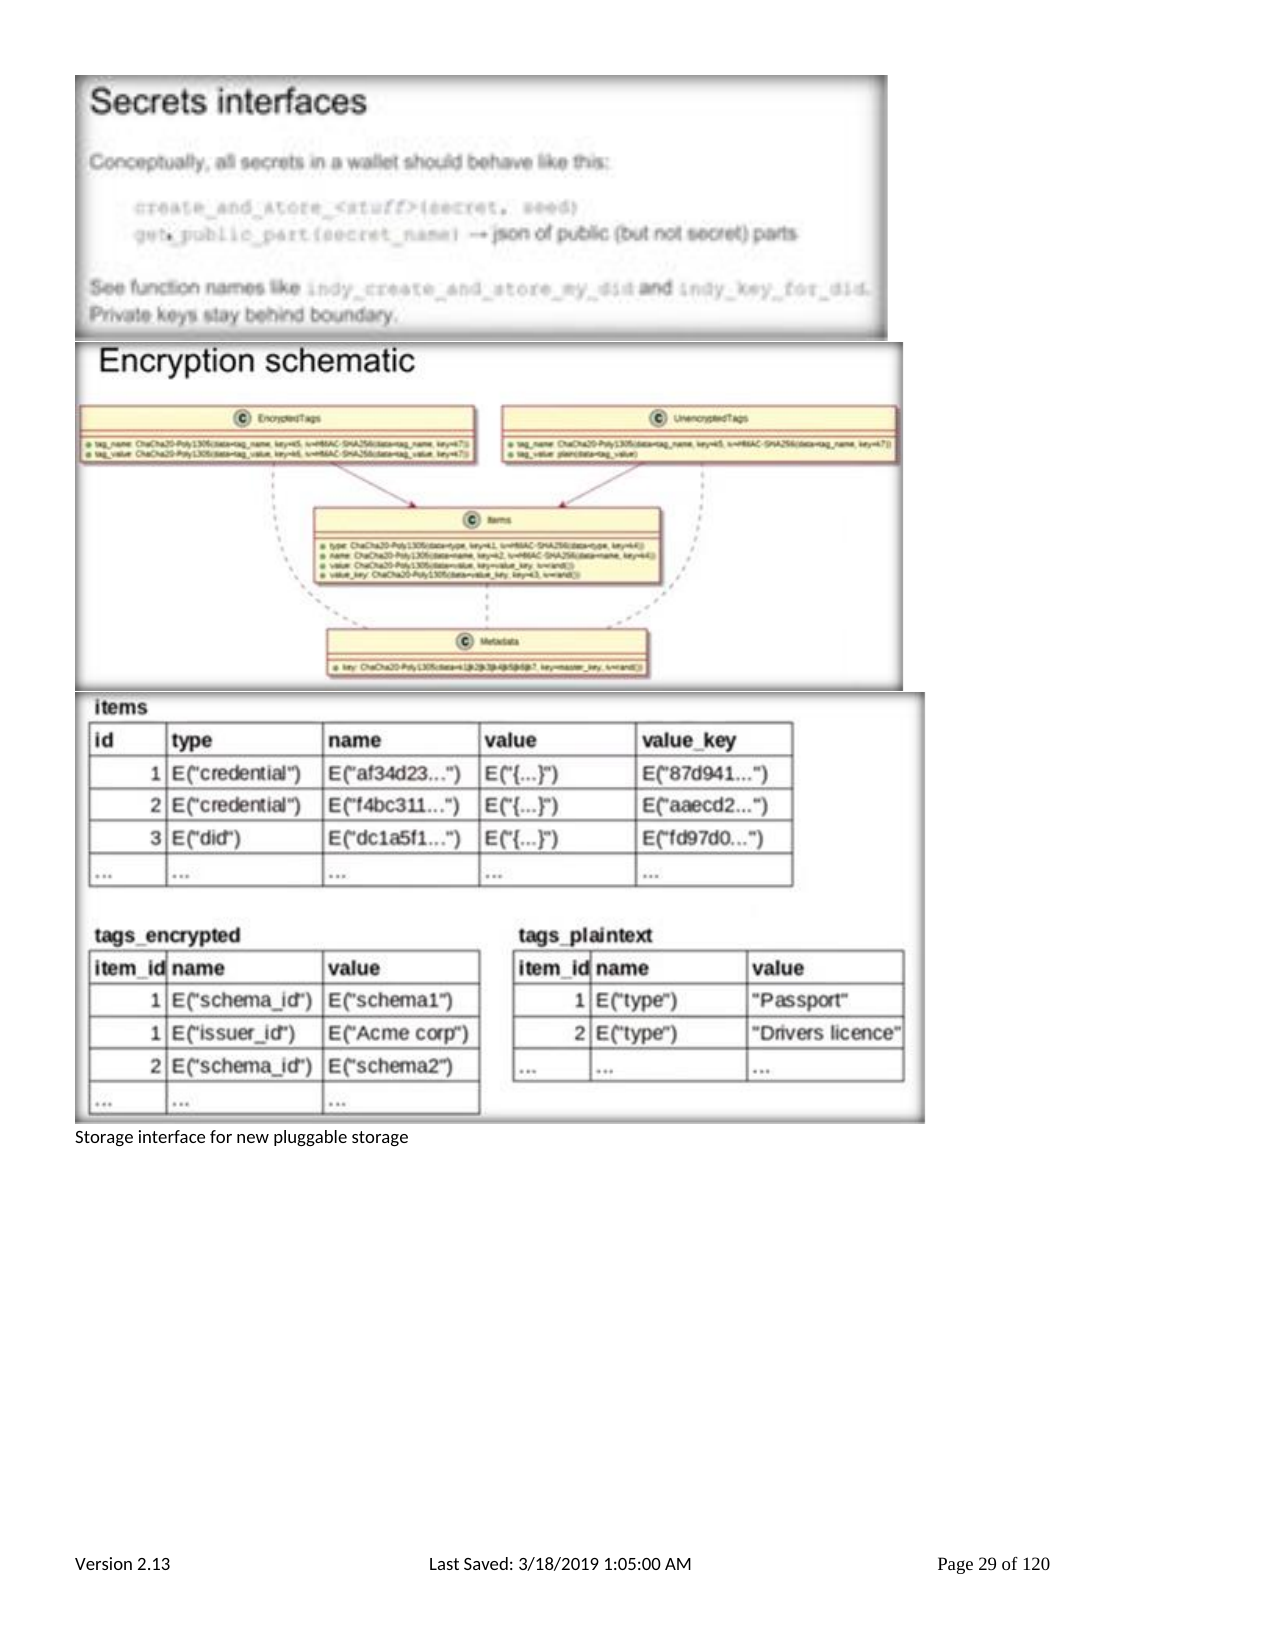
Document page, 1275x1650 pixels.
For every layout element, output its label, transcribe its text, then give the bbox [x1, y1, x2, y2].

picture [75, 342, 904, 691]
picture [75, 692, 926, 1124]
text Storage interface for new pluggable storage [75, 1126, 1200, 1148]
picture [75, 75, 888, 341]
